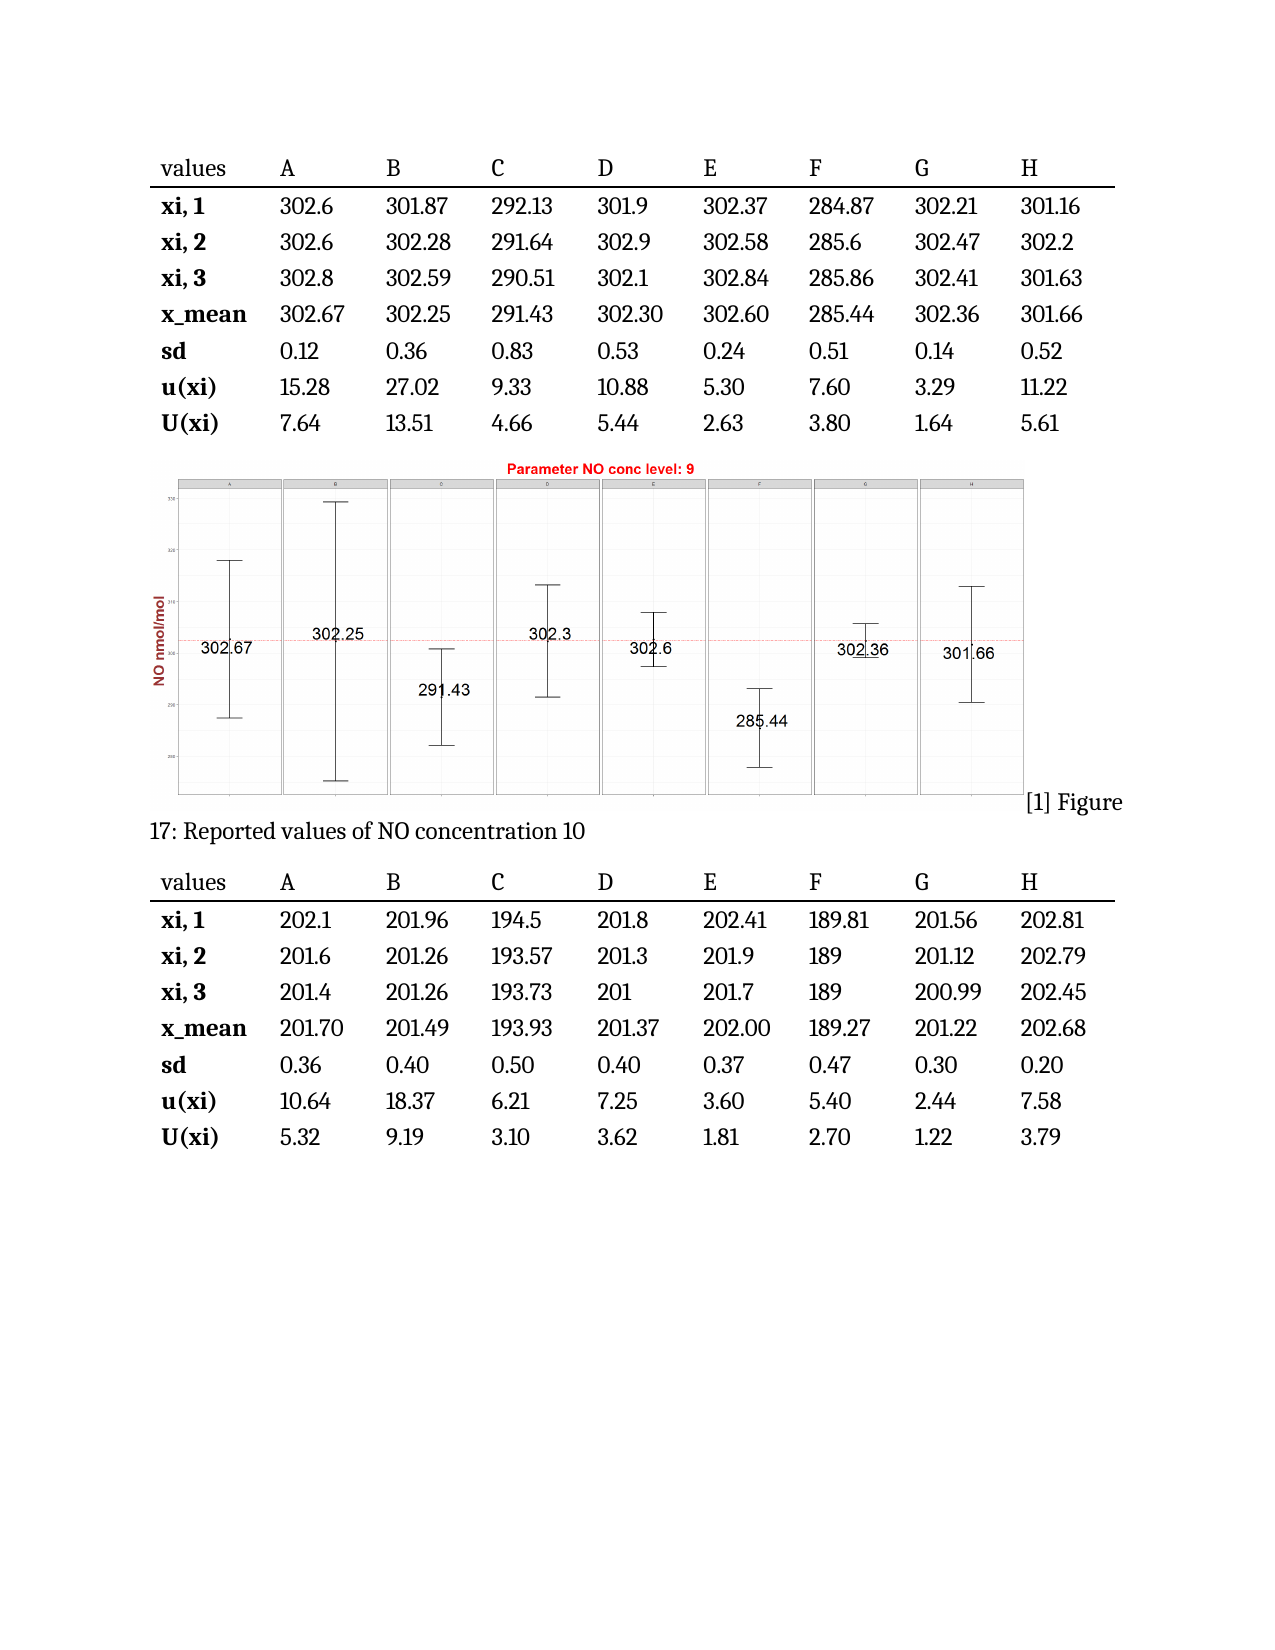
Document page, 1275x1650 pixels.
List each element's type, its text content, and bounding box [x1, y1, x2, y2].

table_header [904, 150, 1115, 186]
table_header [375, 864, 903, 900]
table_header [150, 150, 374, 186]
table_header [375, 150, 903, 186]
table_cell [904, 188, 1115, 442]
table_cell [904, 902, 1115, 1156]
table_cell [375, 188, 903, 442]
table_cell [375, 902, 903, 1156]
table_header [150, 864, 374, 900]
picture [150, 460, 1025, 811]
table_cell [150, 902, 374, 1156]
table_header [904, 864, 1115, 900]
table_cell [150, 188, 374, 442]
